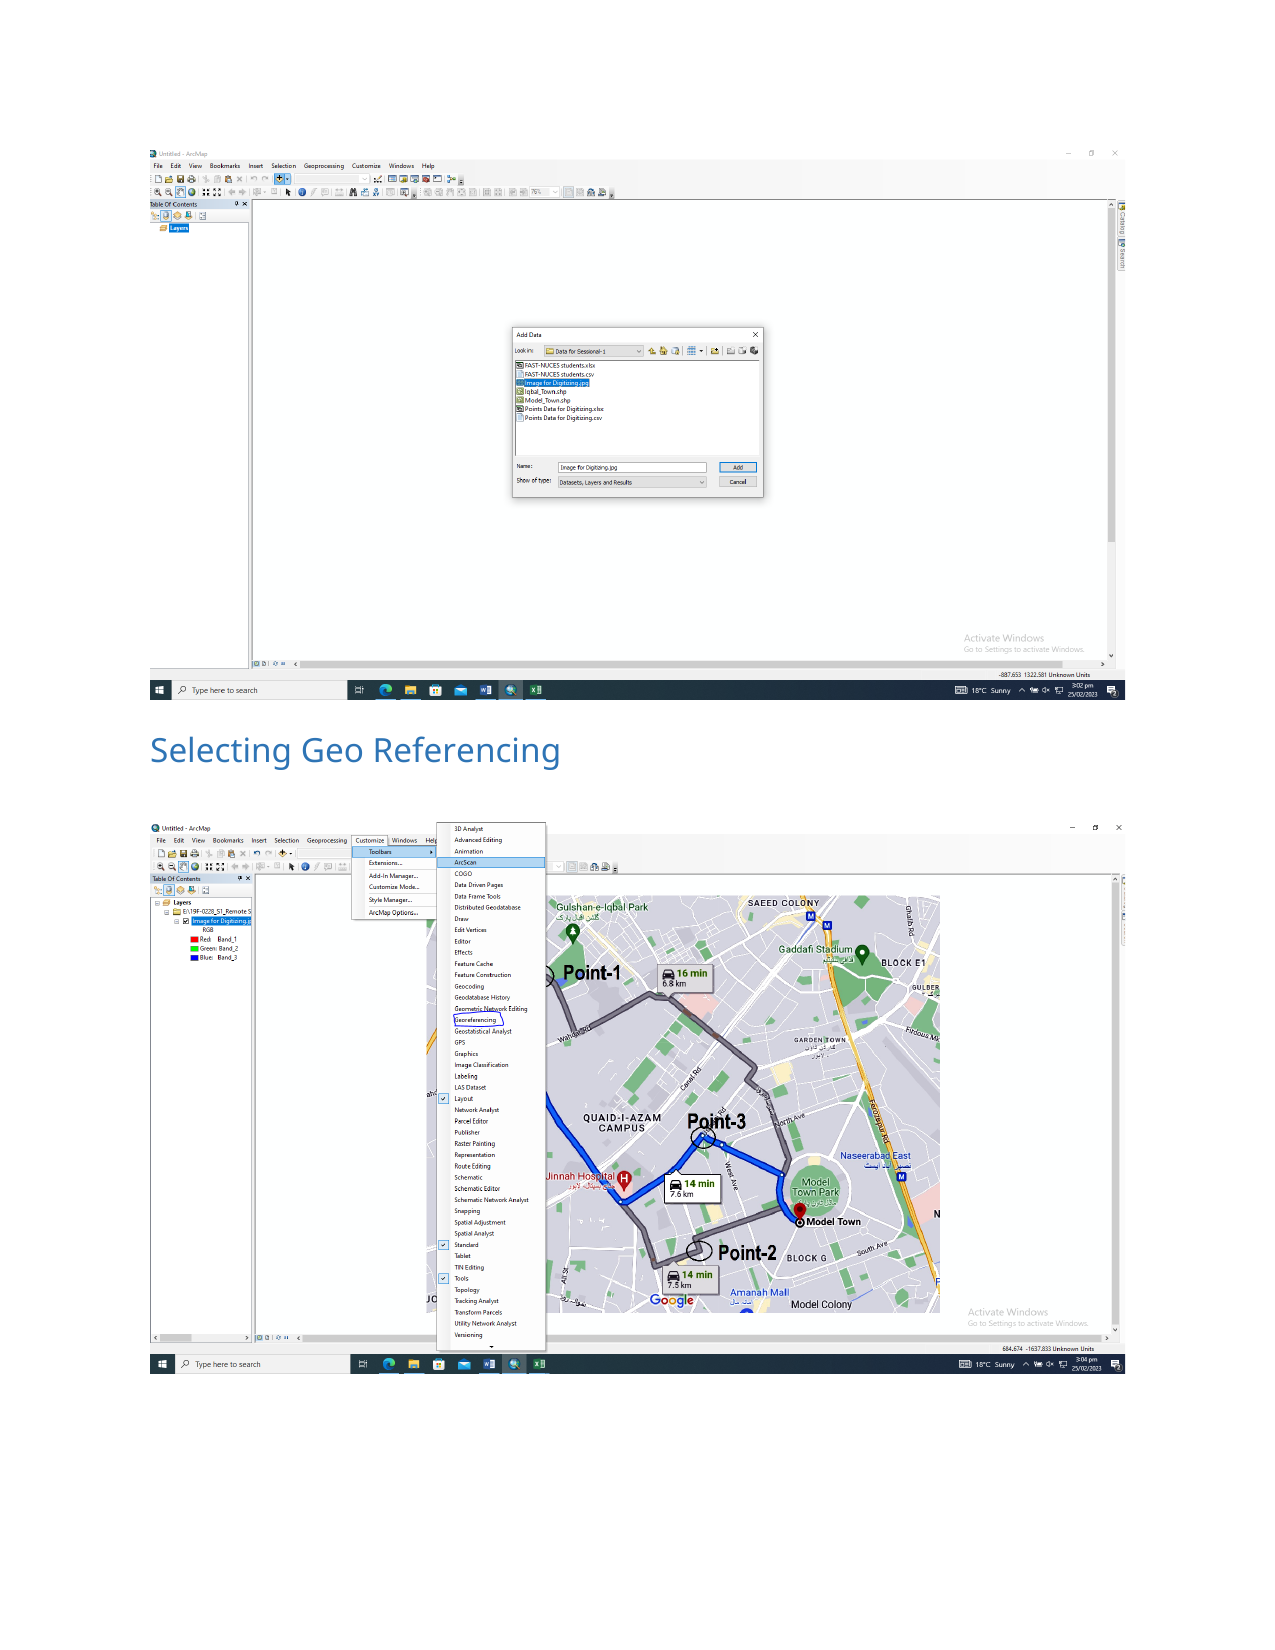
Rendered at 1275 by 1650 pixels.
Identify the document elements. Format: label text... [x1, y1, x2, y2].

picture [150, 150, 1125, 700]
picture [150, 822, 1125, 1374]
subtitle Selecting Geo Referencing [150, 727, 1125, 772]
